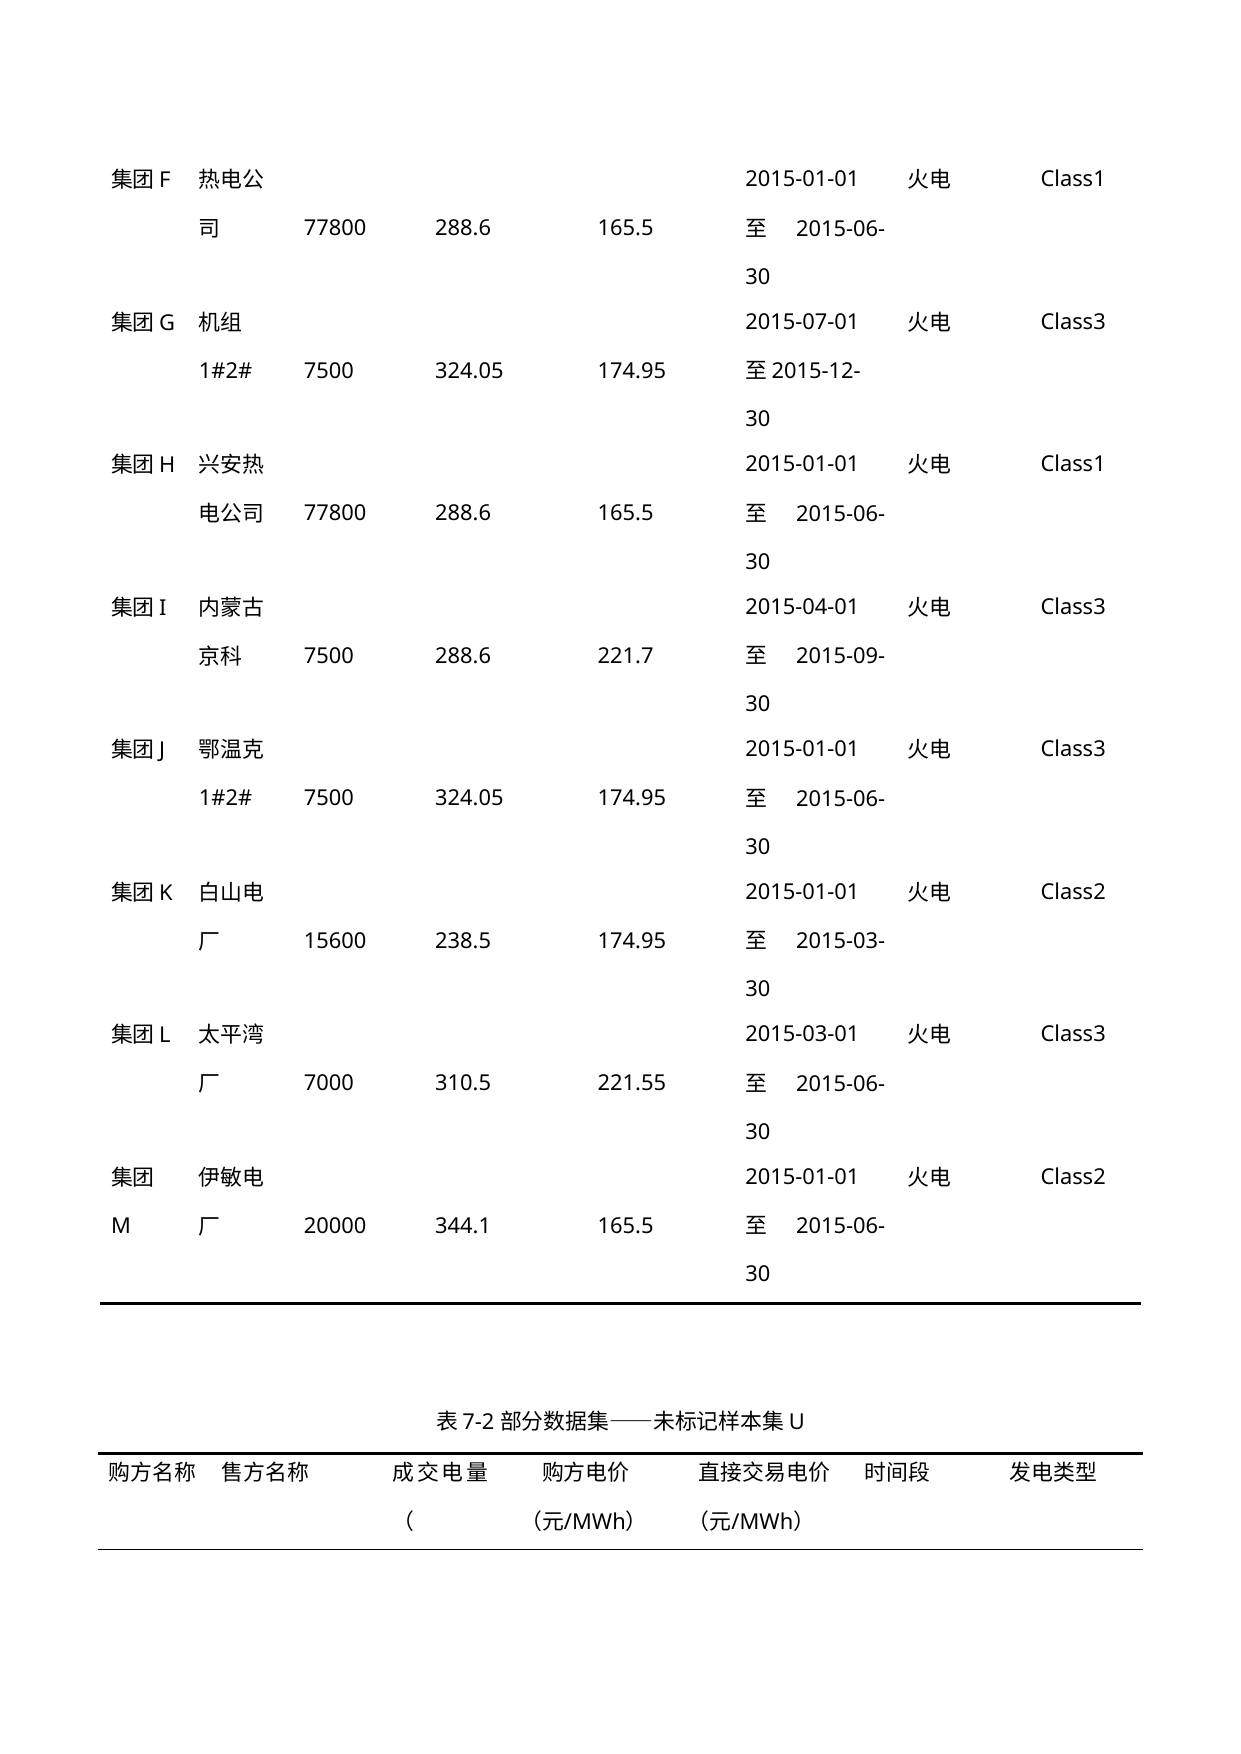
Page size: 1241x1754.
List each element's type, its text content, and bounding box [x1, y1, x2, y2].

table_header 购方名称 [98, 1455, 210, 1548]
table_cell 火电 [896, 162, 1029, 304]
table_cell 15600 [293, 875, 424, 1017]
table_cell 7500 [293, 732, 424, 874]
table_cell 火电 [896, 875, 1029, 1017]
table_cell 火电 [896, 447, 1029, 589]
table_cell Class3 [1029, 305, 1141, 447]
table_cell 165.5 [586, 447, 734, 589]
table_cell 165.5 [586, 1160, 734, 1302]
table_cell 集团I [100, 590, 187, 732]
table_cell 集团G [100, 305, 187, 447]
table_cell 2015-01-01至2015-03-30 [734, 875, 896, 1017]
table_cell 集团H [100, 447, 187, 589]
table_cell 7500 [293, 590, 424, 732]
table_cell 2015-01-01至2015-06-30 [734, 162, 896, 304]
table_cell 288.6 [424, 590, 586, 732]
table_cell Class3 [1029, 1017, 1141, 1159]
table_cell 内蒙古京科 [188, 590, 292, 732]
table_cell 165.5 [586, 162, 734, 304]
table_cell 77800 [293, 162, 424, 304]
table_cell 77800 [293, 447, 424, 589]
table_header 售方名称 [210, 1455, 381, 1548]
table_cell 伊敏电厂 [188, 1160, 292, 1302]
table_cell 221.7 [586, 590, 734, 732]
table_cell 2015-04-01至2015-09-30 [734, 590, 896, 732]
table_cell 集团K [100, 875, 187, 1017]
table_header 发电类型 [998, 1455, 1143, 1548]
table_cell 20000 [293, 1160, 424, 1302]
table_cell 2015-01-01至2015-06-30 [734, 447, 896, 589]
table_cell 集团L [100, 1017, 187, 1159]
table_cell 2015-07-01至2015-12-30 [734, 305, 896, 447]
table_cell 集团J [100, 732, 187, 874]
table_cell 白山电厂 [188, 875, 292, 1017]
table_cell 288.6 [424, 447, 586, 589]
table_cell 机组1#2# [188, 305, 292, 447]
table_cell 火电 [896, 1017, 1029, 1159]
table_cell 7500 [293, 305, 424, 447]
table_cell 174.95 [586, 305, 734, 447]
table_cell 344.1 [424, 1160, 586, 1302]
table_cell 238.5 [424, 875, 586, 1017]
table_cell 221.55 [586, 1017, 734, 1159]
table_cell 热电公司 [188, 162, 292, 304]
table_cell Class1 [1029, 162, 1141, 304]
table_cell 火电 [896, 590, 1029, 732]
table_cell 兴安热电公司 [188, 447, 292, 589]
table_cell 2015-03-01至2015-06-30 [734, 1017, 896, 1159]
table_header 成交电量（MWh） [381, 1455, 499, 1548]
table_cell 324.05 [424, 732, 586, 874]
table_cell 310.5 [424, 1017, 586, 1159]
table_cell 集团M [100, 1160, 187, 1302]
table_cell 174.95 [586, 875, 734, 1017]
table_cell 鄂温克1#2# [188, 732, 292, 874]
table_cell 324.05 [424, 305, 586, 447]
table_cell 288.6 [424, 162, 586, 304]
table_cell Class2 [1029, 1160, 1141, 1302]
table_header 时间段 [853, 1455, 998, 1548]
table_cell Class3 [1029, 590, 1141, 732]
table_cell 2015-01-01至2015-06-30 [734, 732, 896, 874]
table_cell Class1 [1029, 447, 1141, 589]
table_cell 2015-01-01至2015-06-30 [734, 1160, 896, 1302]
table_cell 7000 [293, 1017, 424, 1159]
table_cell Class3 [1029, 732, 1141, 874]
table_header 购方电价（元/MWh） [499, 1455, 676, 1548]
table_cell 太平湾厂 [188, 1017, 292, 1159]
table_cell 集团F [100, 162, 187, 304]
table_cell 火电 [896, 305, 1029, 447]
table_cell 火电 [896, 732, 1029, 874]
table_cell 火电 [896, 1160, 1029, 1302]
text 表7-2 部分数据集——未标记样本集U [187, 1403, 1053, 1436]
table_header 直接交易电价（元/MWh） [676, 1455, 853, 1548]
table_cell Class2 [1029, 875, 1141, 1017]
table_cell 174.95 [586, 732, 734, 874]
